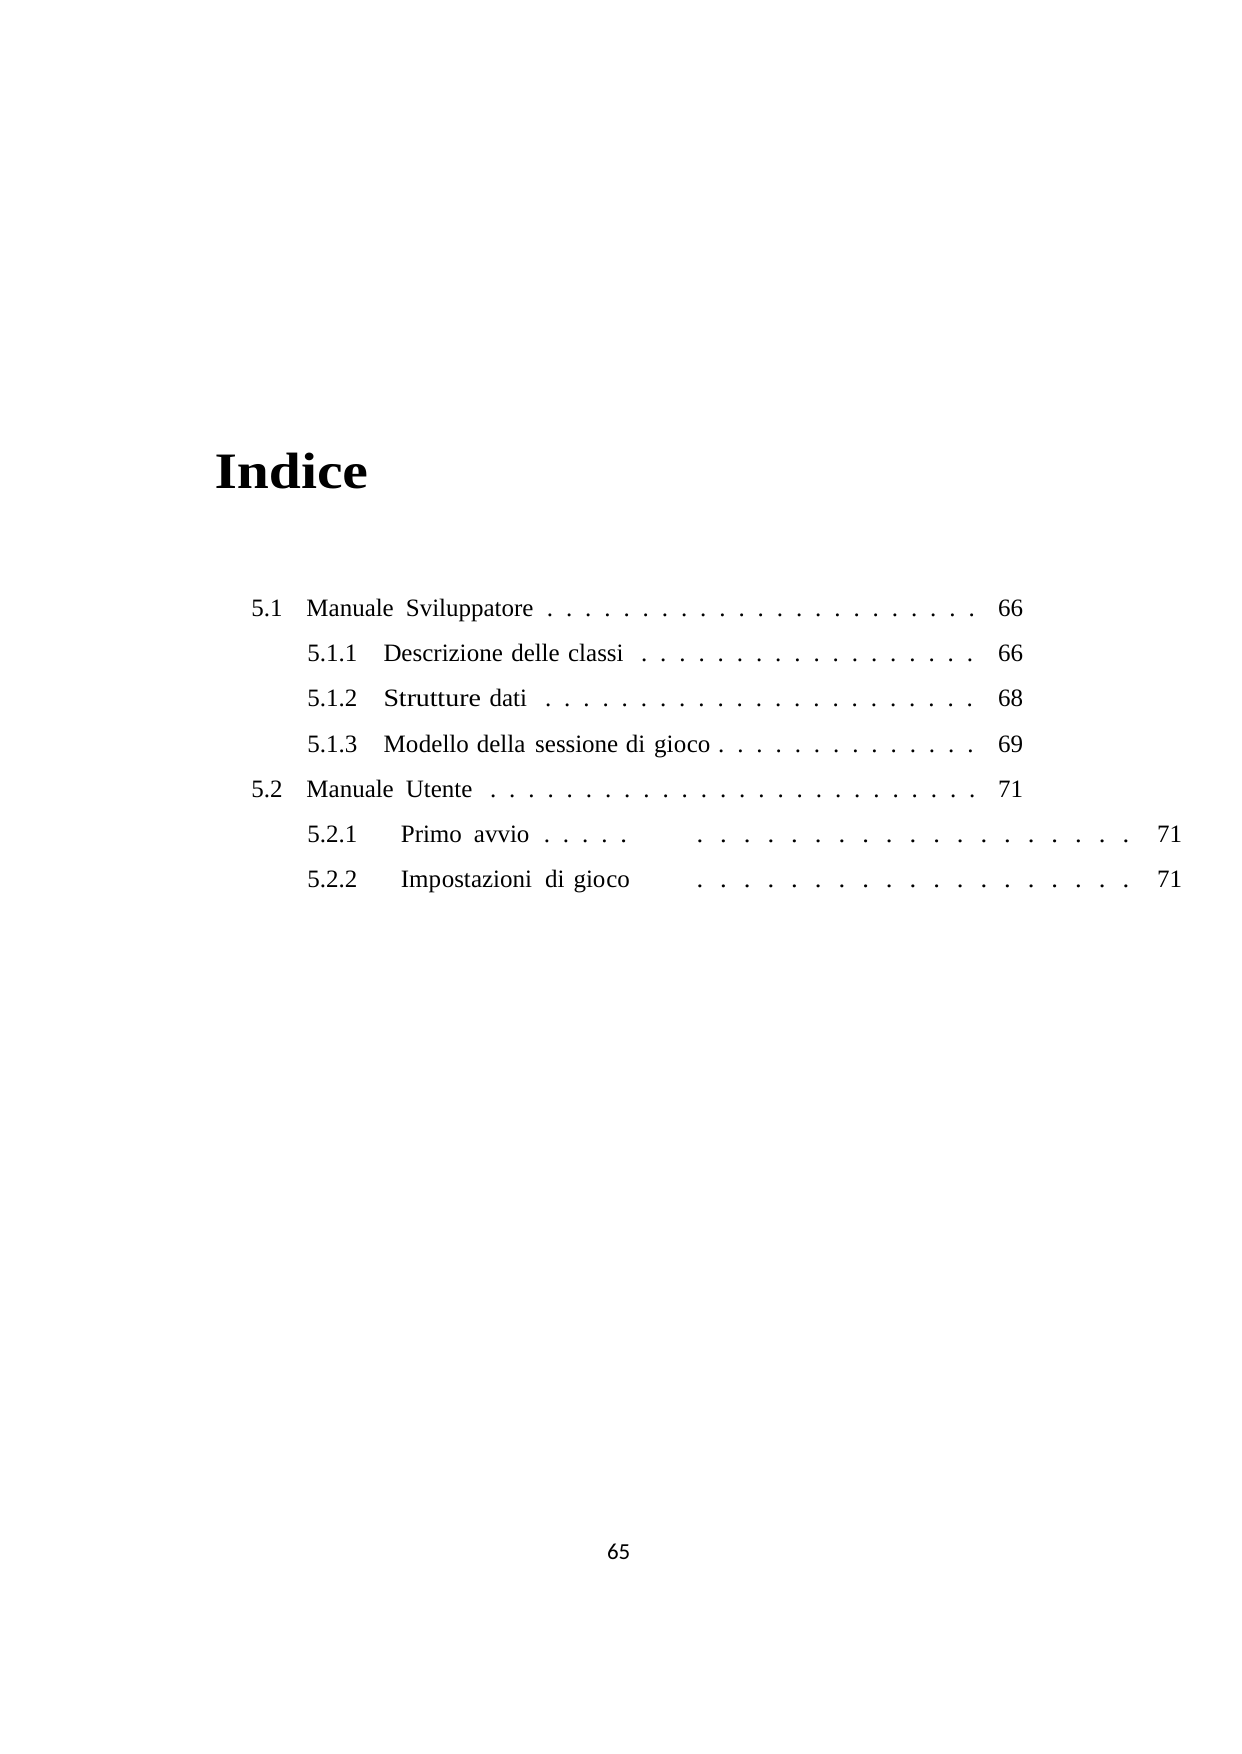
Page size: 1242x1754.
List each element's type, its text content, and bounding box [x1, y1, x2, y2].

table_cell . [974, 859, 998, 904]
table_header . [998, 813, 1021, 858]
table_cell . [785, 859, 808, 904]
table_cell . [832, 859, 856, 904]
table_cell . [738, 859, 761, 904]
table_cell . [856, 859, 879, 904]
table_header . [738, 813, 761, 858]
table_header . [1021, 813, 1045, 858]
table_header . [808, 813, 832, 858]
table_cell Impostazioni di gioco [387, 859, 691, 904]
table_cell . [950, 859, 974, 904]
table_header . [903, 813, 927, 858]
table_header . [1069, 813, 1092, 858]
table_header . [714, 813, 737, 858]
table_cell . [903, 859, 927, 904]
table_header . [1116, 813, 1146, 858]
table_cell . [879, 859, 903, 904]
table_cell . [927, 859, 950, 904]
table_header Primo avvio . . . . . [387, 813, 691, 858]
table_cell . [1069, 859, 1092, 904]
table_header . [1092, 813, 1116, 858]
table_cell . [1045, 859, 1069, 904]
table_header . [832, 813, 856, 858]
table_header . [856, 813, 879, 858]
table_cell 71 [1146, 859, 1194, 904]
table_cell 5.2.2 [303, 859, 387, 904]
table_cell . [998, 859, 1021, 904]
text 5.1.3 Modello della sessione di gioco . . . . . . . . . . . . . . 69 [307, 729, 1069, 757]
table_cell . [1021, 859, 1045, 904]
table_header 71 [1146, 813, 1194, 858]
table_header . [785, 813, 808, 858]
table_header . [927, 813, 950, 858]
text 5.1.2 Strutture dati . . . . . . . . . . . . . . . . . . . . . . . 68 [307, 683, 1069, 712]
table_header . [691, 813, 714, 858]
table_header . [1045, 813, 1069, 858]
table_header . [974, 813, 998, 858]
text 5.2 Manuale Utente . . . . . . . . . . . . . . . . . . . . . . . . . . 71 [251, 774, 1069, 802]
text Indice [214, 444, 1069, 499]
table_cell . [1092, 859, 1116, 904]
text 5.1.1 Descrizione delle classi . . . . . . . . . . . . . . . . . . 66 [307, 638, 1069, 667]
table_header . [950, 813, 974, 858]
text 5.1 Manuale Sviluppatore . . . . . . . . . . . . . . . . . . . . . . . 66 [251, 593, 1069, 622]
table_cell . [1116, 859, 1146, 904]
table_header . [761, 813, 784, 858]
table_cell . [808, 859, 832, 904]
table_header 5.2.1 [303, 813, 387, 858]
table_cell . [691, 859, 714, 904]
table_header . [879, 813, 903, 858]
table_cell . [761, 859, 784, 904]
table_cell . [714, 859, 737, 904]
